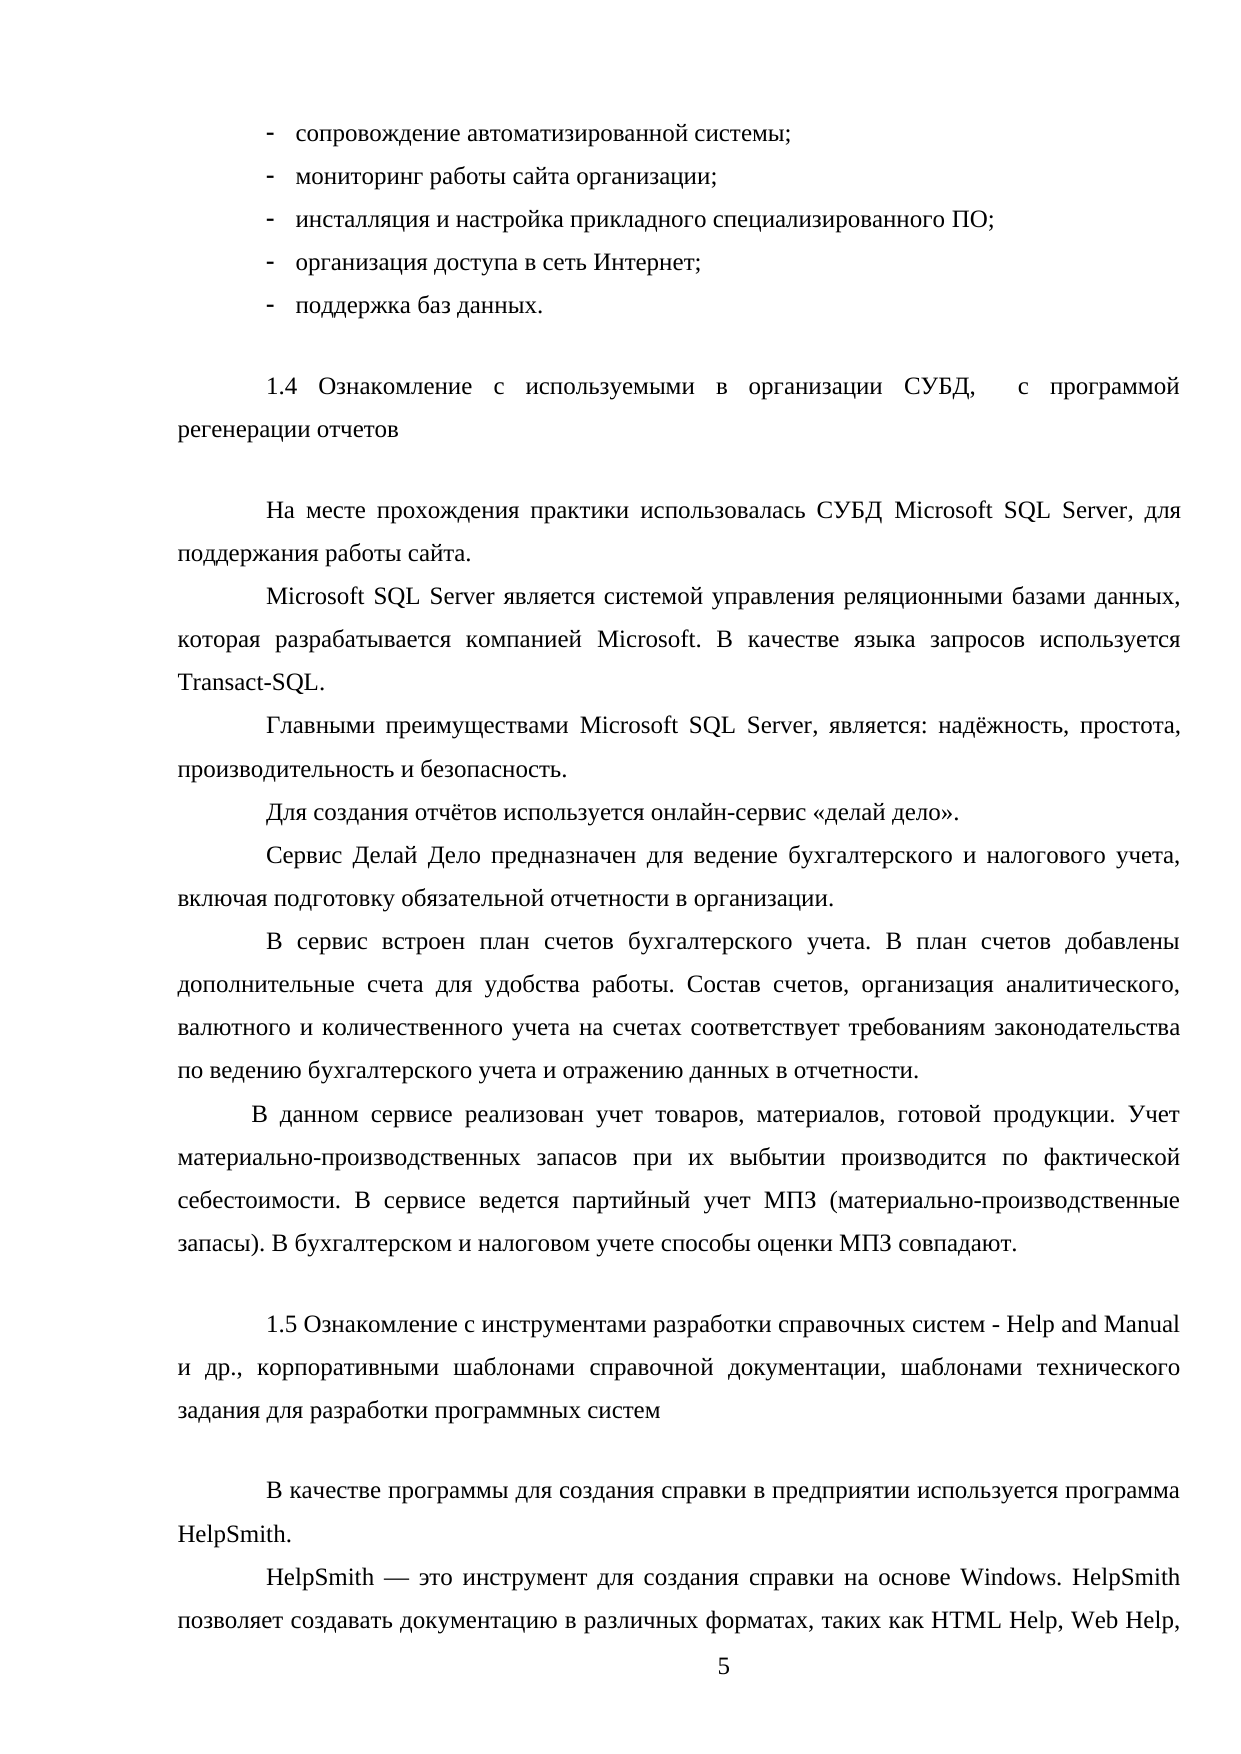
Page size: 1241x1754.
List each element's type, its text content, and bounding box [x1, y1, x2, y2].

text Microsoft SQL Server является системой управления реляционными базами данных, которая разрабатывается компанией Microsoft. В качестве языка запросов используется Transact-SQL. [177, 581, 1181, 696]
text В качестве программы для создания справки в предприятии используется программа HelpSmith. [177, 1476, 1181, 1547]
text В данном сервисе реализован учет товаров, материалов, готовой продукции. Учет материально-производственных запасов при их выбытии производится по фактической себестоимости. В сервисе ведется партийный учет МПЗ (материально-производственные запасы). В бухгалтерском и налоговом учете способы оценки МПЗ совпадают. [177, 1099, 1181, 1257]
list сопровождение автоматизированной системы; [177, 118, 1181, 147]
text Для создания отчётов используется онлайн-сервис «делай дело». [177, 797, 1181, 826]
text Главными преимуществами Microsoft SQL Server, является: надёжность, простота, производительность и безопасность. [177, 711, 1181, 782]
list поддержка баз данных. [177, 291, 1181, 319]
list инсталляция и настройка прикладного специализированного ПО; [177, 204, 1181, 233]
list организация доступа в сеть Интернет; [177, 247, 1181, 276]
text В сервис встроен план счетов бухгалтерского учета. В план счетов добавлены дополнительные счета для удобства работы. Состав счетов, организация аналитического, валютного и количественного учета на счетах соответствует требованиям законодательства по ведению бухгалтерского учета и отражению данных в отчетности. [177, 926, 1181, 1084]
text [177, 1562, 1181, 1634]
subtitle 1.4 Ознакомление с используемыми в организации СУБД, с программой регенерации отчетов [177, 371, 1181, 443]
list мониторинг работы сайта организации; [177, 161, 1181, 190]
text На месте прохождения практики использовалась СУБД Microsoft SQL Server, для поддержания работы сайта. [177, 495, 1181, 567]
subtitle 1.5 Ознакомление с инструментами разработки справочных систем - Help and Manual и др., корпоративными шаблонами справочной документации, шаблонами технического задания для разработки программных систем [177, 1309, 1181, 1424]
text Сервис Делай Дело предназначен для ведение бухгалтерского и налогового учета, включая подготовку обязательной отчетности в организации. [177, 840, 1181, 912]
